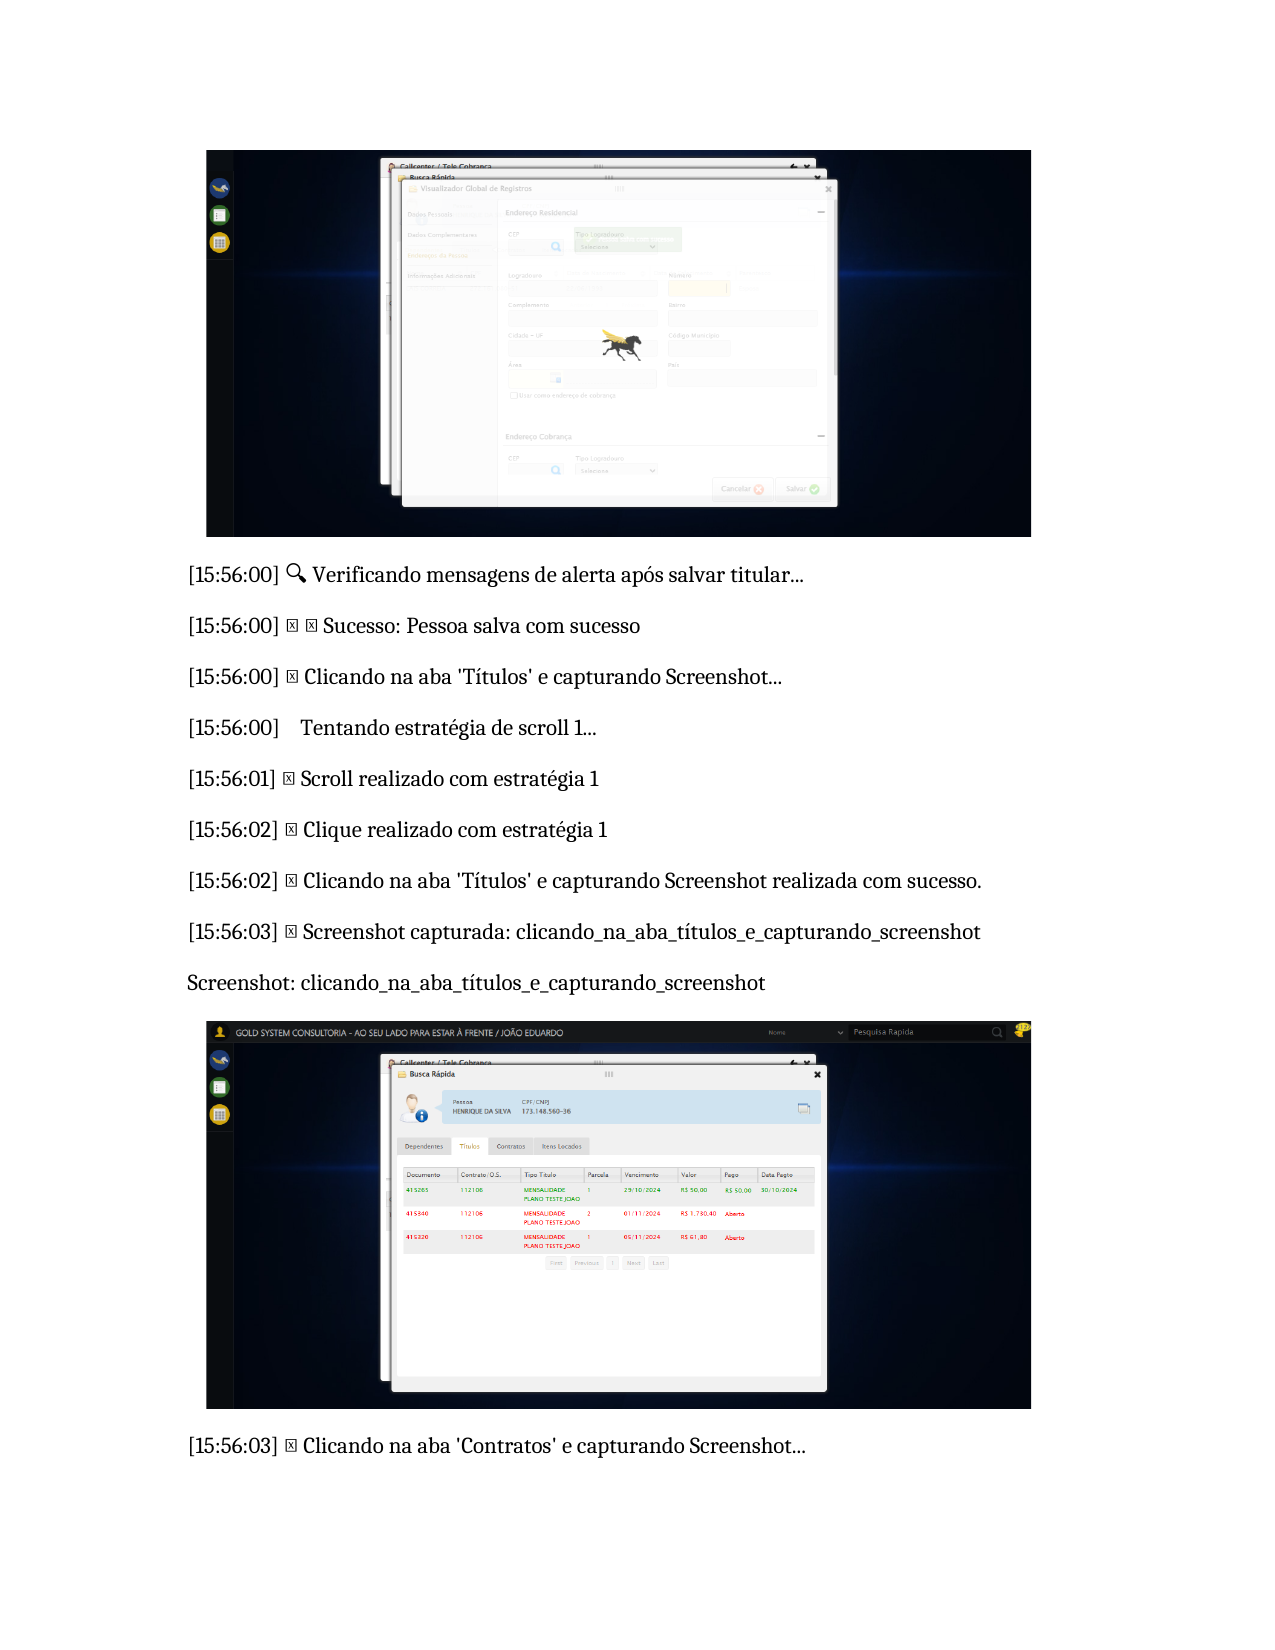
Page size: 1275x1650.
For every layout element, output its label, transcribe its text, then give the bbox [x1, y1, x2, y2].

text [15:56:01] ✅ Scroll realizado com estratégia 1 [187, 766, 1087, 792]
text [15:56:03] 🔄 Clicando na aba 'Contratos' e capturando Screenshot... [187, 1433, 1087, 1459]
text [15:56:02] ✅ Clicando na aba 'Títulos' e capturando Screenshot realizada com sucesso. [187, 868, 1087, 894]
text [15:56:00] 🔍 Verificando mensagens de alerta após salvar titular... [187, 562, 1087, 588]
text [15:56:03] 📸 Screenshot capturada: clicando_na_aba_títulos_e_capturando_screenshot [187, 919, 1087, 945]
text [15:56:00] Tentando estratégia de scroll 1... [187, 715, 1087, 741]
text Screenshot: clicando_na_aba_títulos_e_capturando_screenshot [187, 970, 1087, 996]
picture [206, 1021, 1032, 1409]
text [15:56:02] ✅ Clique realizado com estratégia 1 [187, 817, 1087, 843]
text [15:56:00] 📢 ✅ Sucesso: Pessoa salva com sucesso [187, 613, 1087, 639]
picture [206, 150, 1032, 537]
text [15:56:00] 🔄 Clicando na aba 'Títulos' e capturando Screenshot... [187, 664, 1087, 690]
